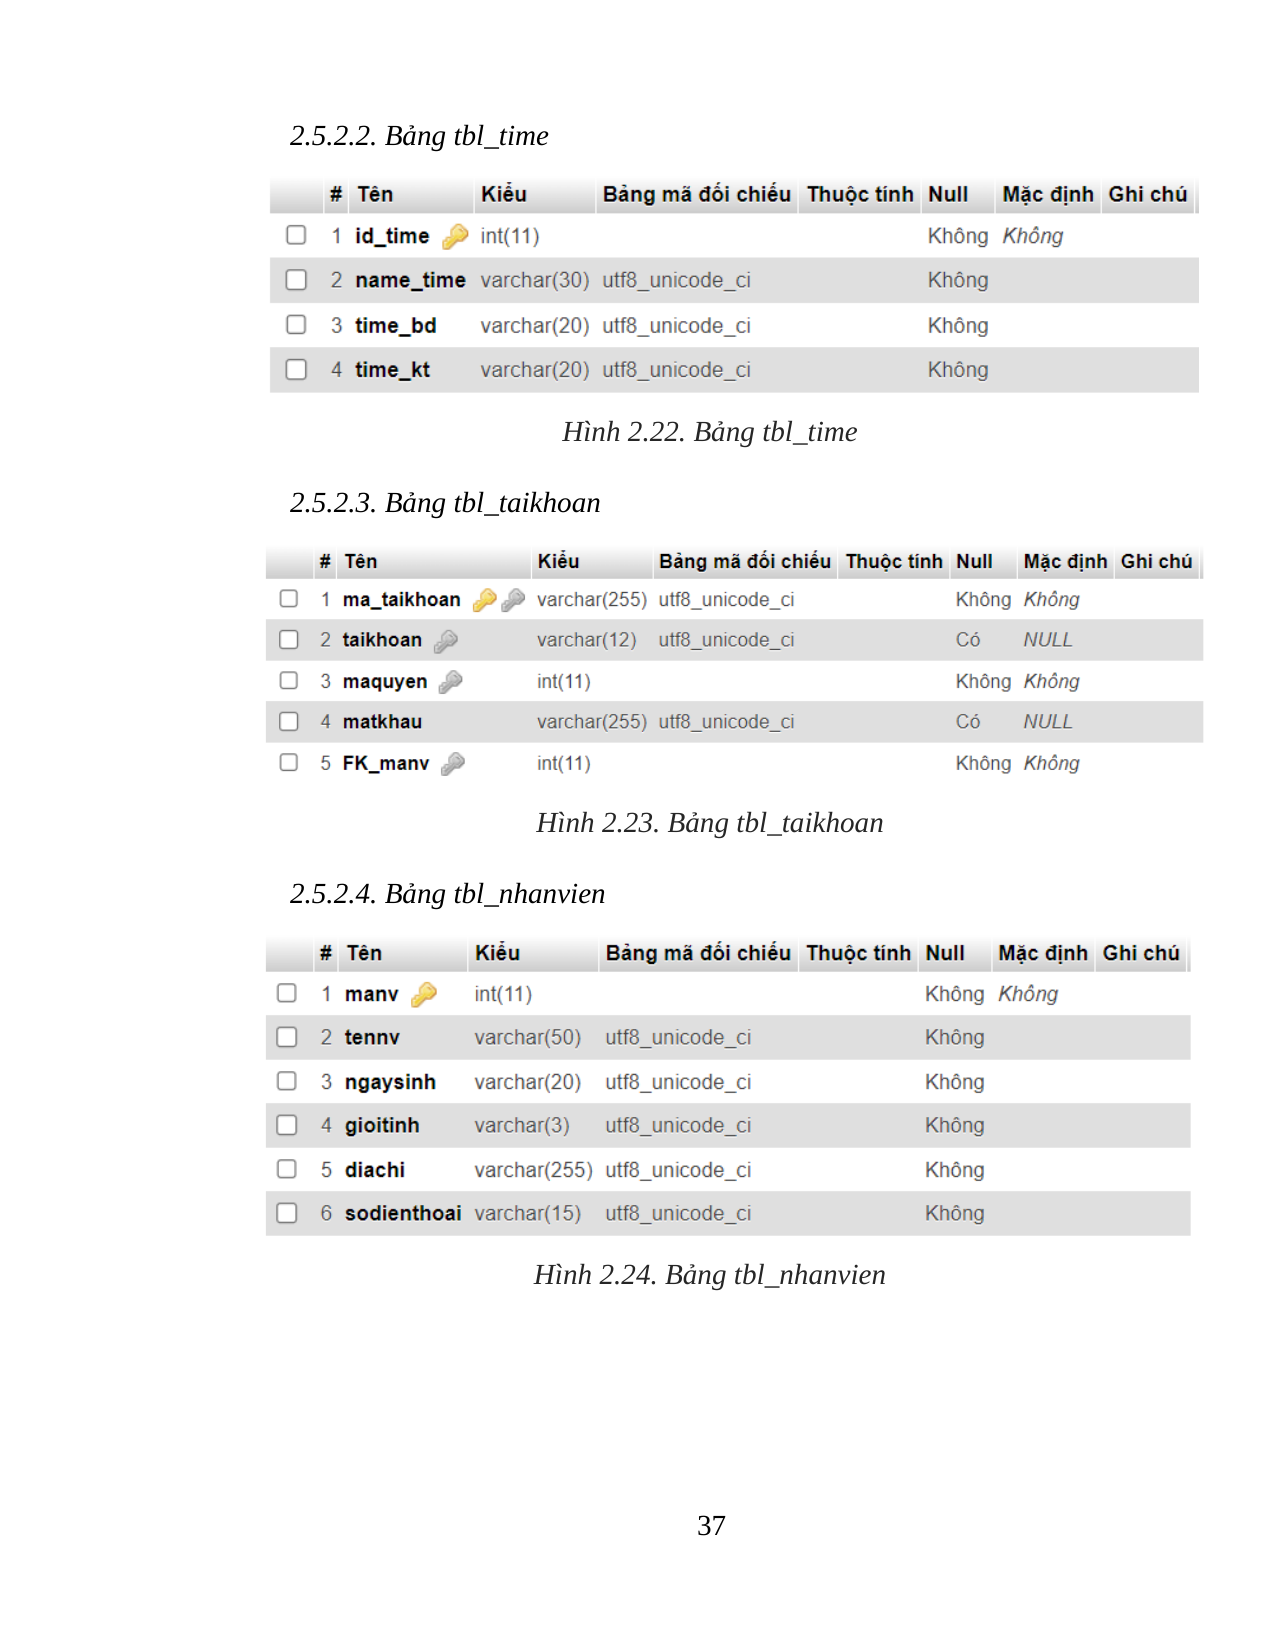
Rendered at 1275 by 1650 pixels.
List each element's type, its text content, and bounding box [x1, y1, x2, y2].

picture [265, 926, 1191, 1241]
subtitle Bảng tbl_taikhoan [290, 486, 1157, 519]
text Hình 2.23. Bảng tbl_taikhoan [266, 805, 1157, 839]
picture [265, 535, 1204, 789]
text Hình 2.22. Bảng tbl_time [266, 414, 1157, 448]
subtitle Bảng tbl_nhanvien [290, 876, 1157, 910]
text Hình 2.24. Bảng tbl_nhanvien [266, 1257, 1157, 1291]
subtitle Bảng tbl_time [290, 118, 1157, 152]
picture [265, 168, 1199, 398]
